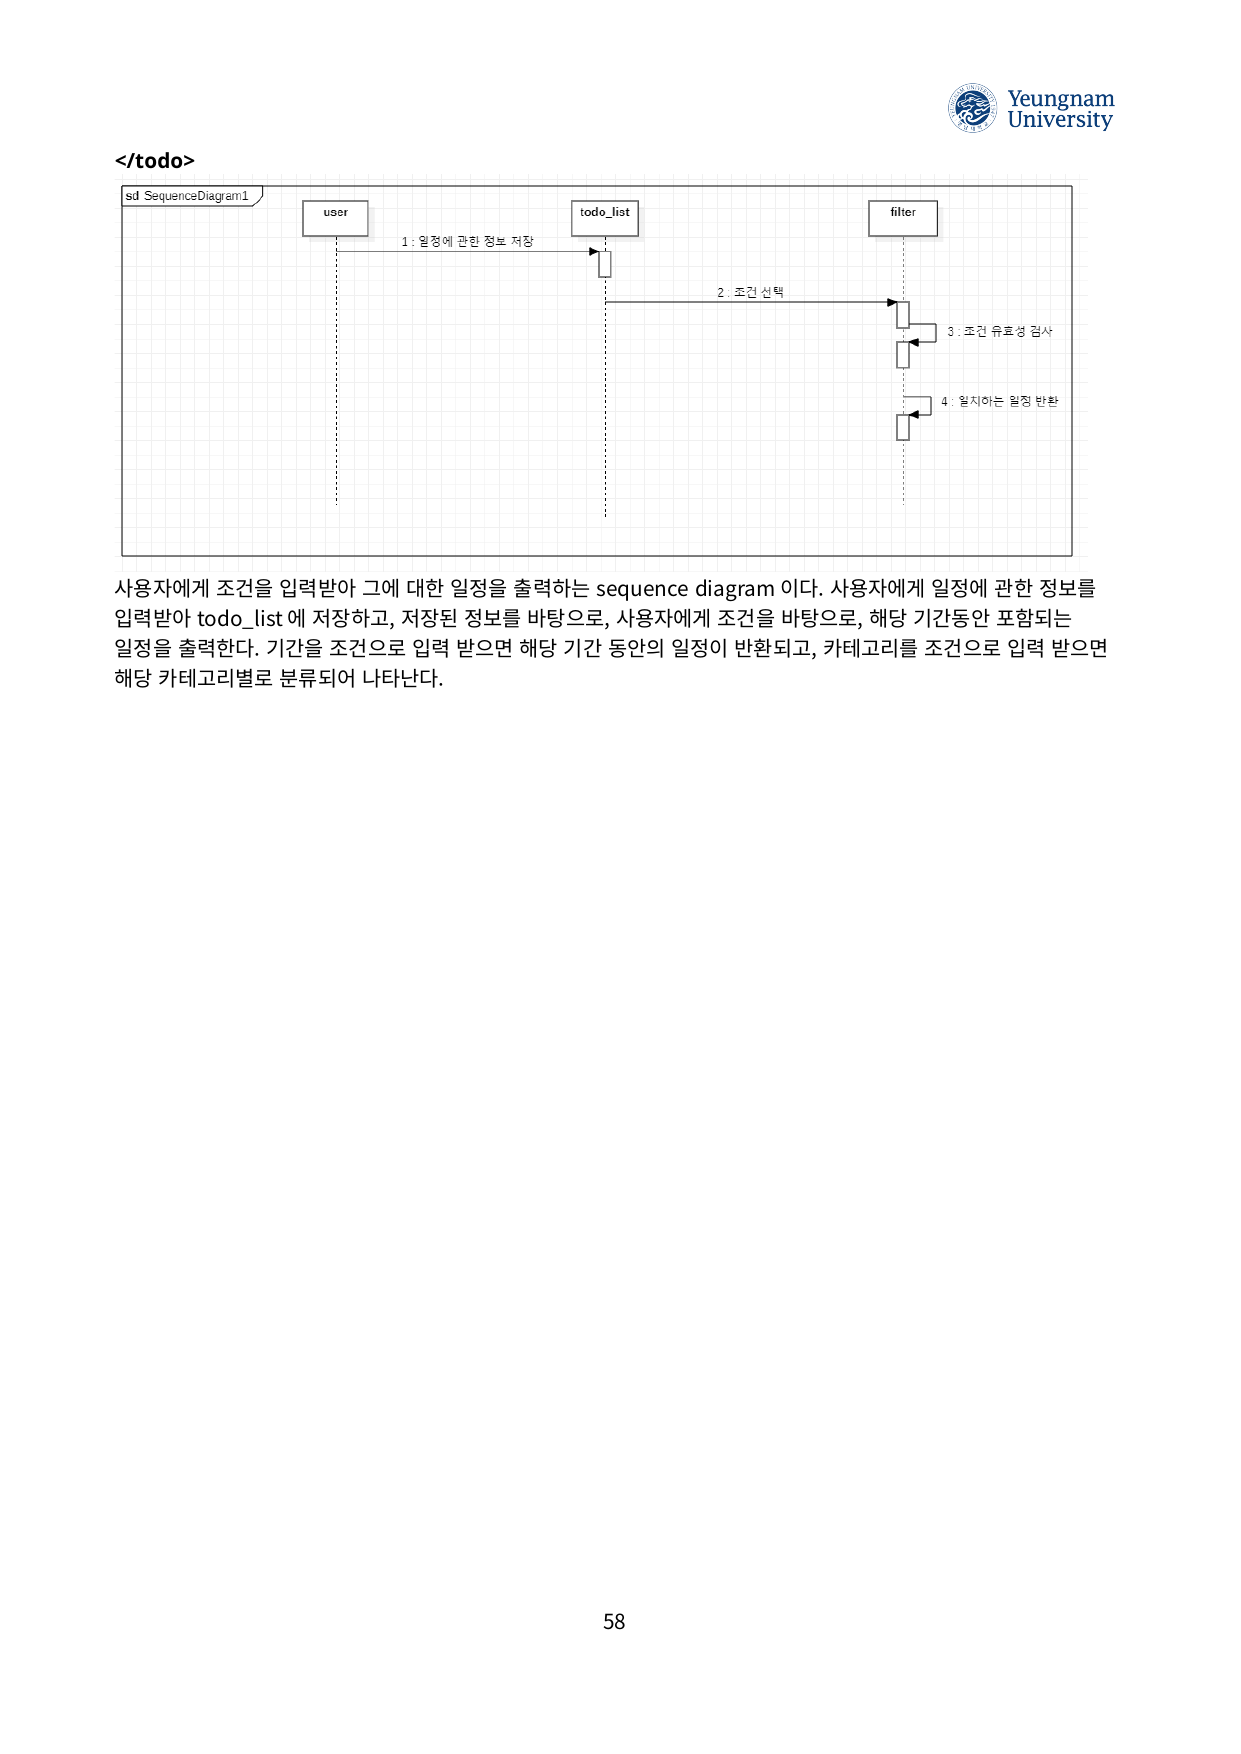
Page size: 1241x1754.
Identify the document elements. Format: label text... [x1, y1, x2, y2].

text </todo> [114, 146, 1115, 174]
picture [948, 83, 1115, 133]
text 사용자에게 조건을 입력받아 그에 대한 일정을 출력하는 sequence diagram이다. 사용자에게 일정에 관한 정보를 입력받아 todo_list에 저장하고, 저장된 정보를 바탕으로, 사용자에게 조건을 바탕으로, 해당 기간동안 포함되는 일정을 출력한다. 기간을 조건으로 입력 받으면 해당 기간 동안의 일정이 반환되고, 카테고리를 조건으로 입력 받으면 해당 카테고리별로 분류되어 나타난다. [114, 572, 1115, 693]
picture [114, 174, 1088, 572]
